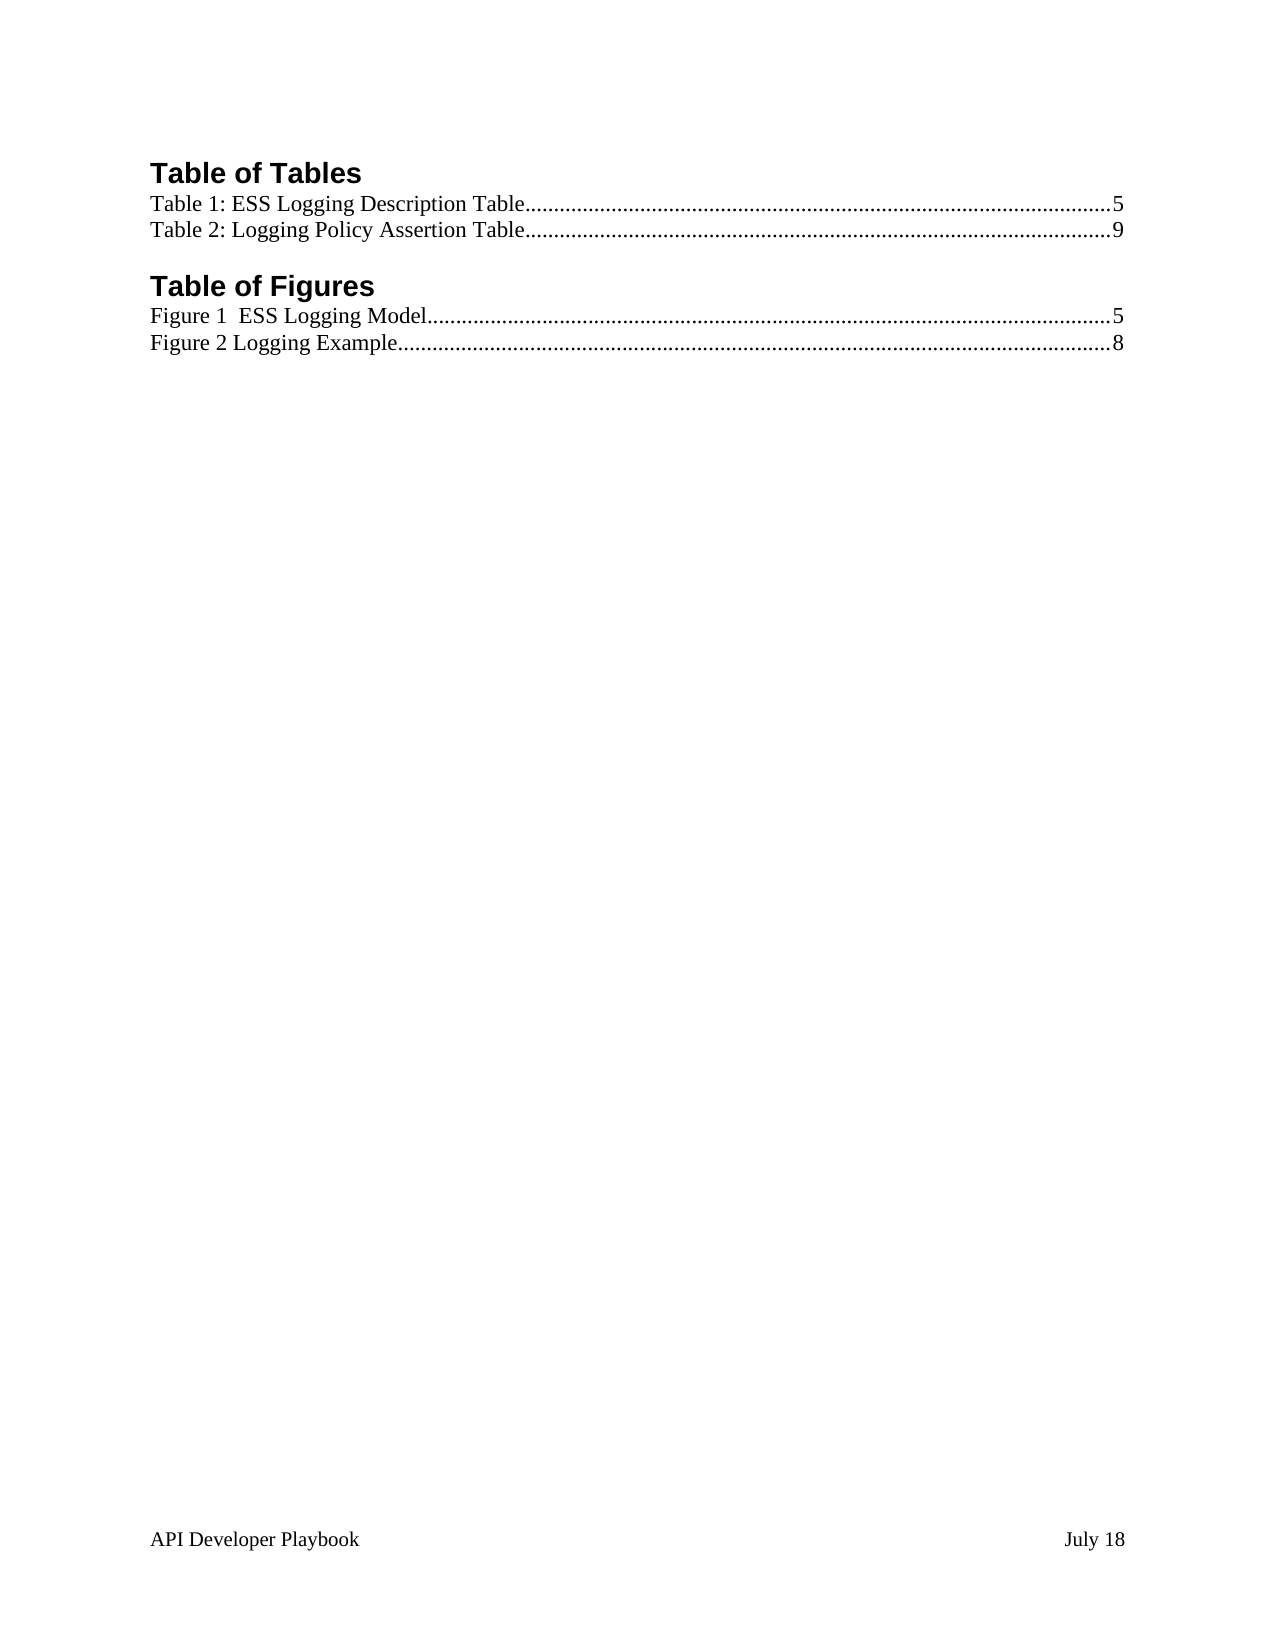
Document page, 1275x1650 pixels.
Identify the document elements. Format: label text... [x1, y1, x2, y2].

text Table of Tables [150, 156, 1125, 190]
text Table 2: Logging Policy Assertion Table 9 [150, 216, 1125, 242]
text Figure 2 Logging Example 8 [150, 329, 1125, 355]
text Table 1: ESS Logging Description Table 5 [150, 190, 1125, 216]
text Figure 1 ESS Logging Model 5 [150, 302, 1125, 329]
text Table of Figures [150, 269, 1125, 302]
